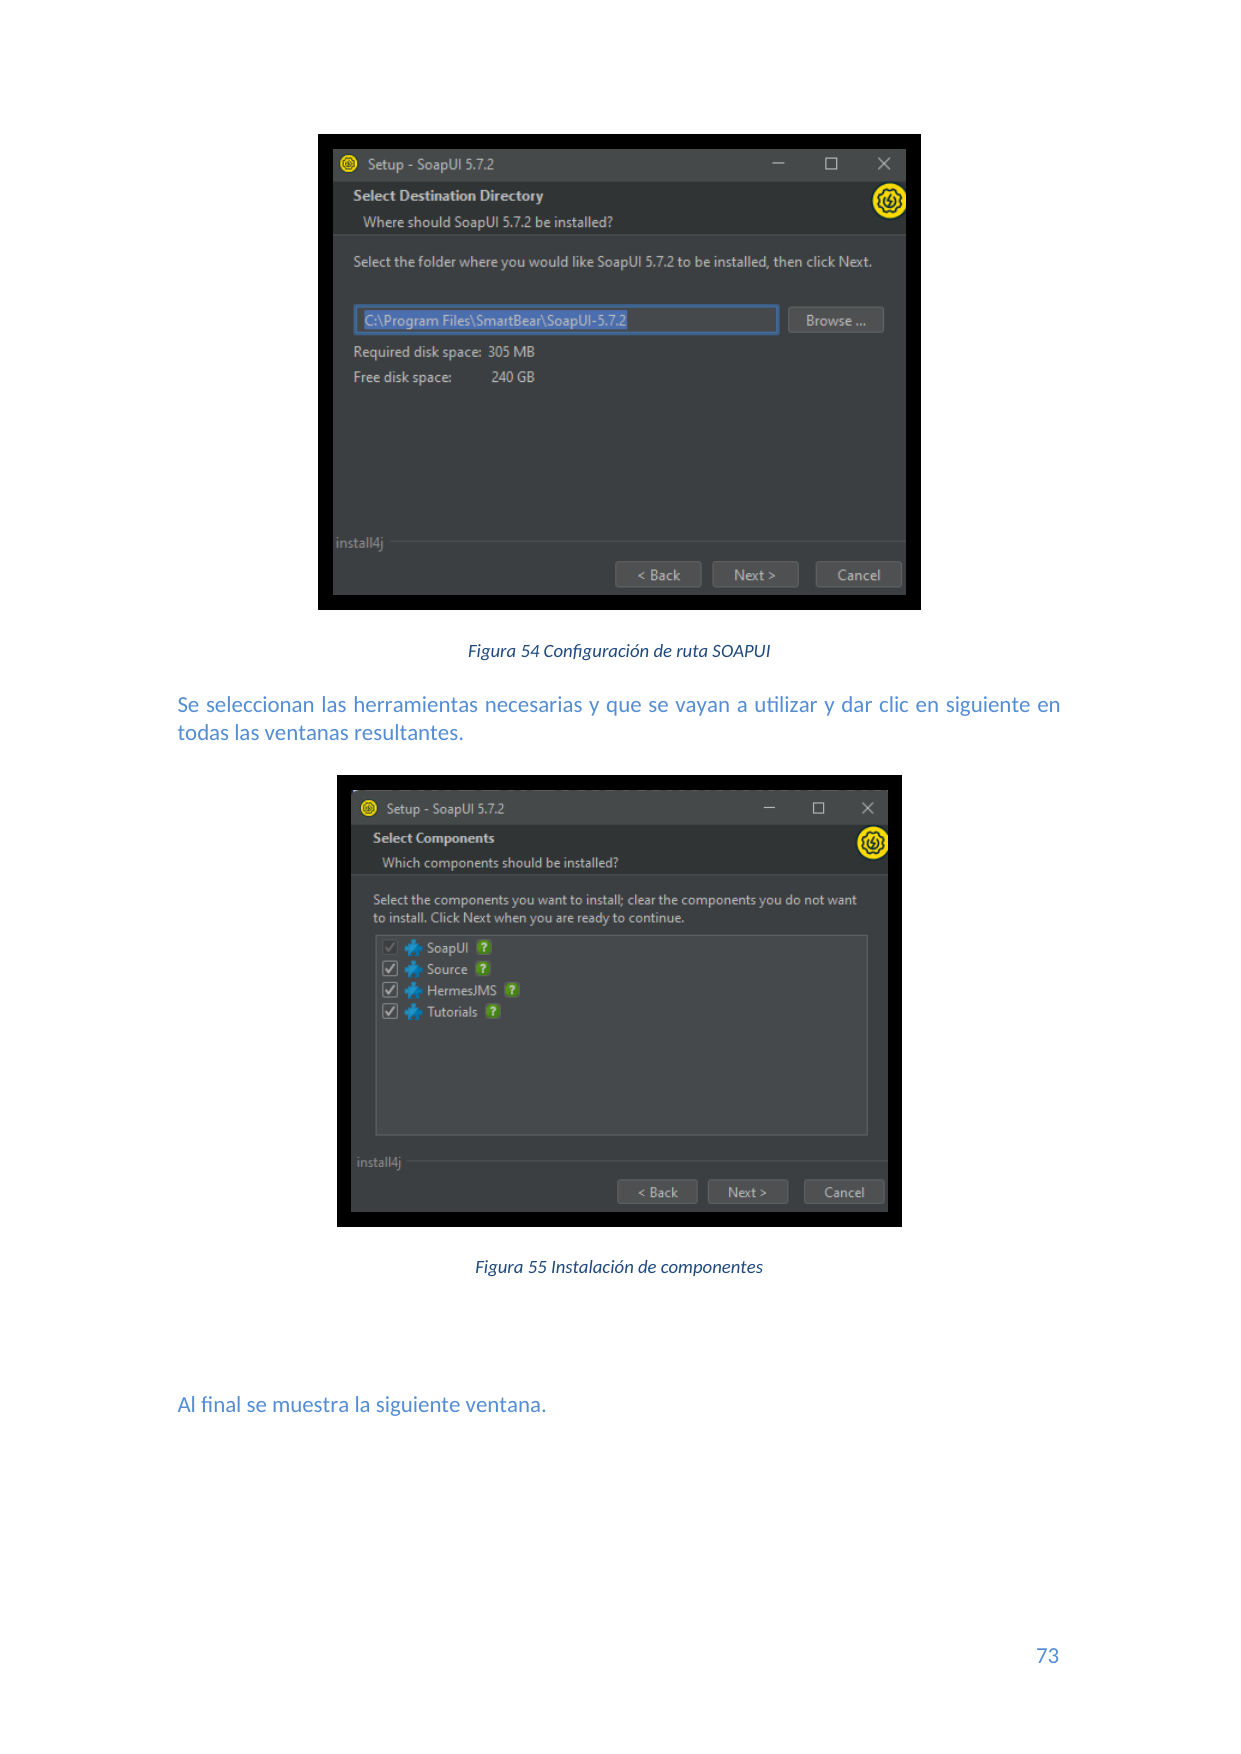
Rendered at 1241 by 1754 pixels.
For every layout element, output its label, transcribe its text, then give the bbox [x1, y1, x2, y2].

text Figura 55 Instalación de componentes [177, 1256, 1063, 1278]
text Se seleccionan las herramientas necesarias y que se vayan a utilizar y dar clic en siguiente en todas las ventanas resultantes. [177, 690, 1063, 746]
picture [351, 790, 888, 1212]
picture [333, 149, 906, 595]
text Al final se muestra la siguiente ventana. [177, 1391, 1063, 1418]
text Figura 54 Configuración de ruta SOAPUI [177, 639, 1063, 662]
